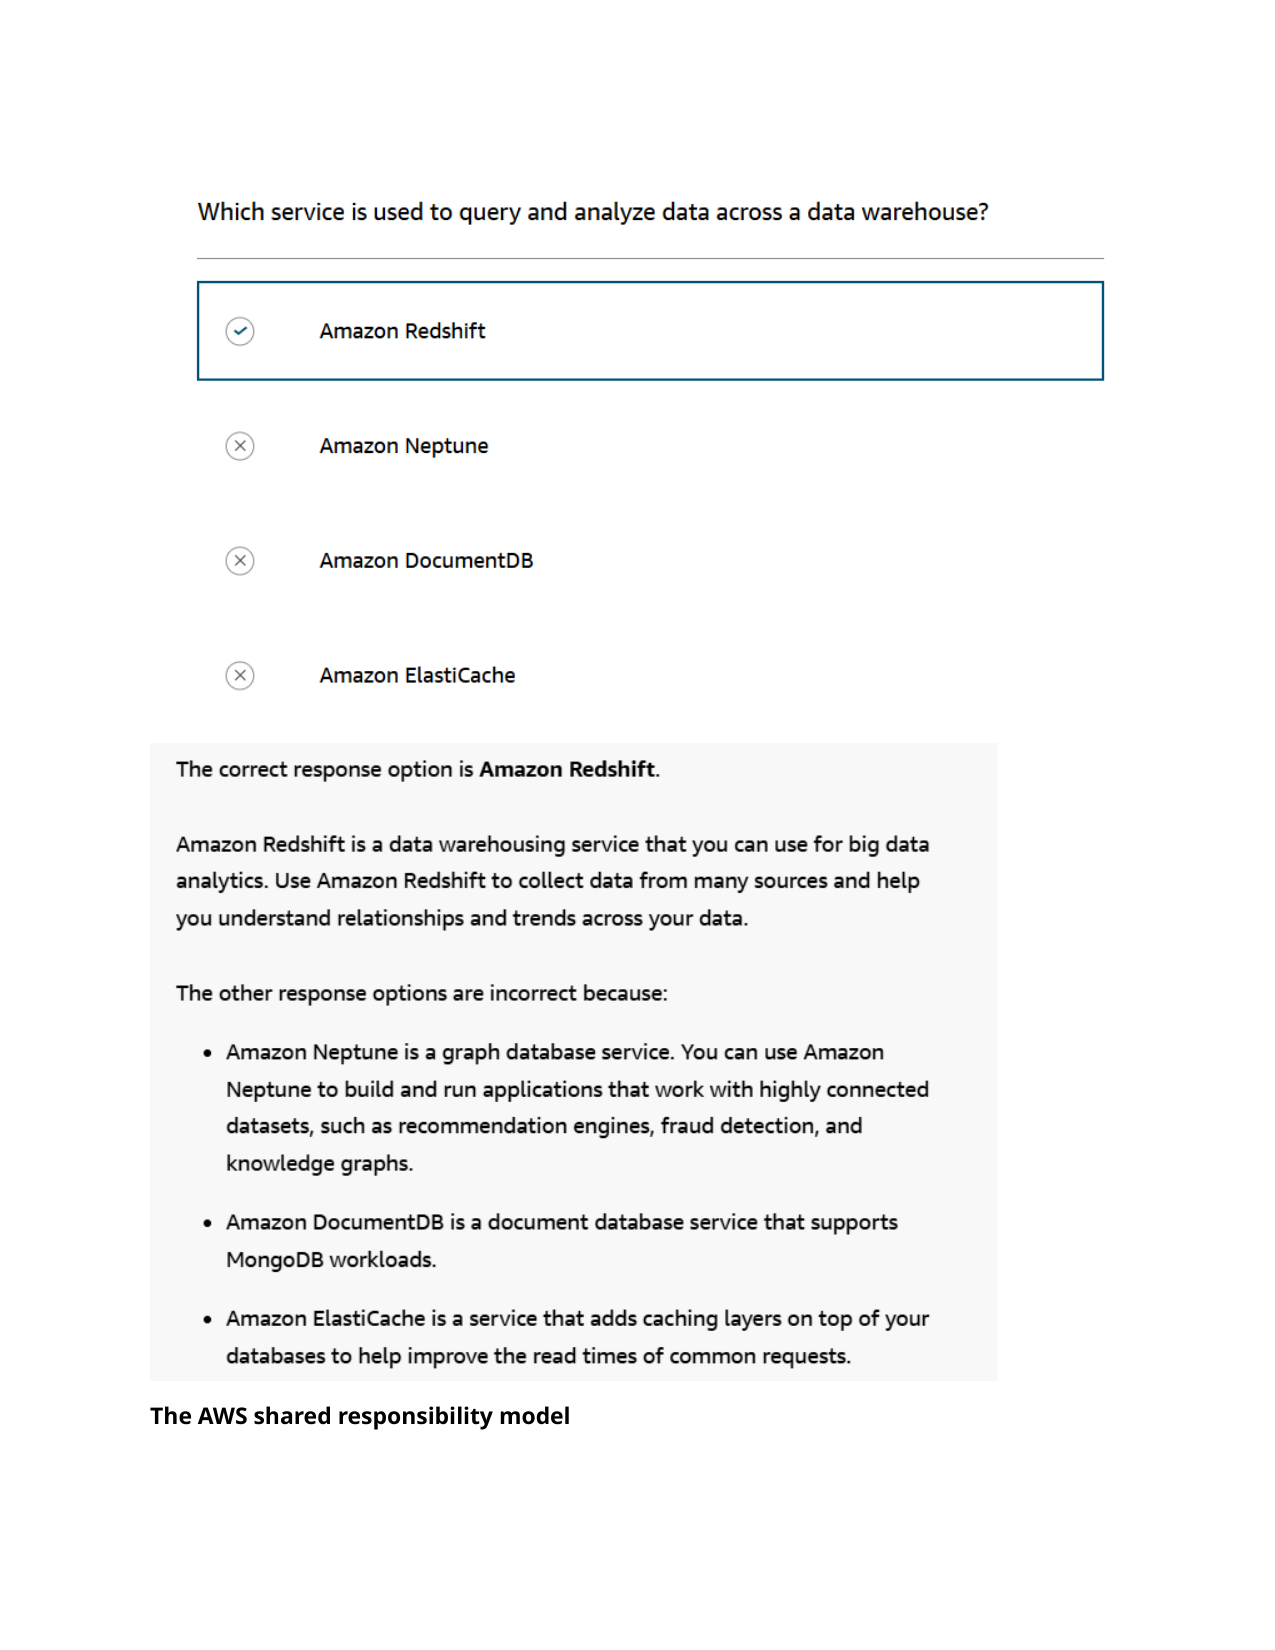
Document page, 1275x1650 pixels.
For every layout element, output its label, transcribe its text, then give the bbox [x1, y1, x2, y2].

text The AWS shared responsibility model [150, 1400, 1125, 1431]
picture [150, 743, 998, 1381]
picture [150, 150, 1125, 724]
